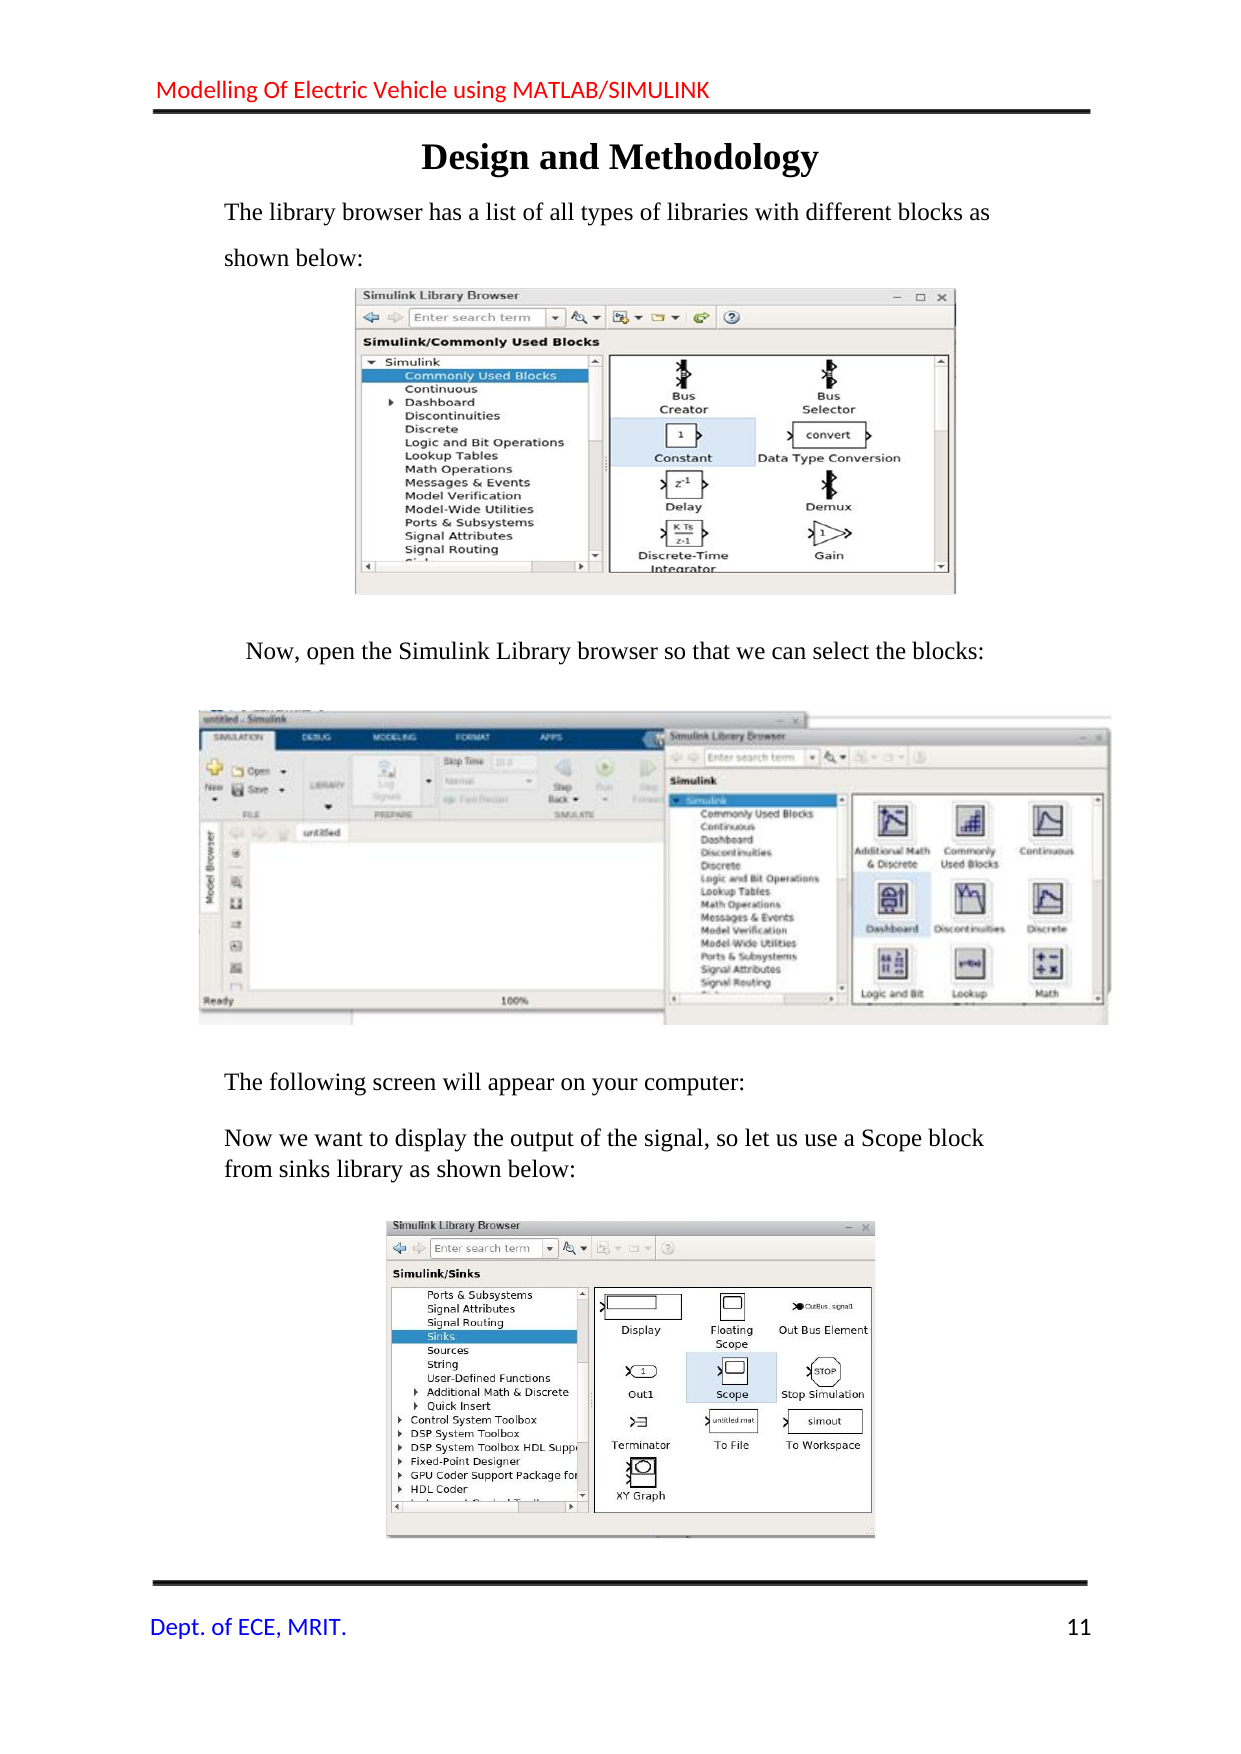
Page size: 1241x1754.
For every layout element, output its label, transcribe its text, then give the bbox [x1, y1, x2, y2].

text Now we want to display the output of the signal, so let us use a Scope block from sinks library as shown below: [224, 1123, 1031, 1183]
picture [354, 288, 957, 595]
text Now, open the Simulink Library browser so that we can select the blocks: [224, 636, 1031, 665]
picture [150, 1580, 1091, 1586]
text The following screen will appear on your computer: [224, 1067, 1031, 1096]
picture [198, 710, 1113, 1025]
text Design and Methodology [150, 134, 1090, 177]
text The library browser has a list of all types of libraries with different blocks as shown below: [224, 197, 1031, 272]
picture [385, 1221, 876, 1539]
picture [150, 109, 1094, 114]
